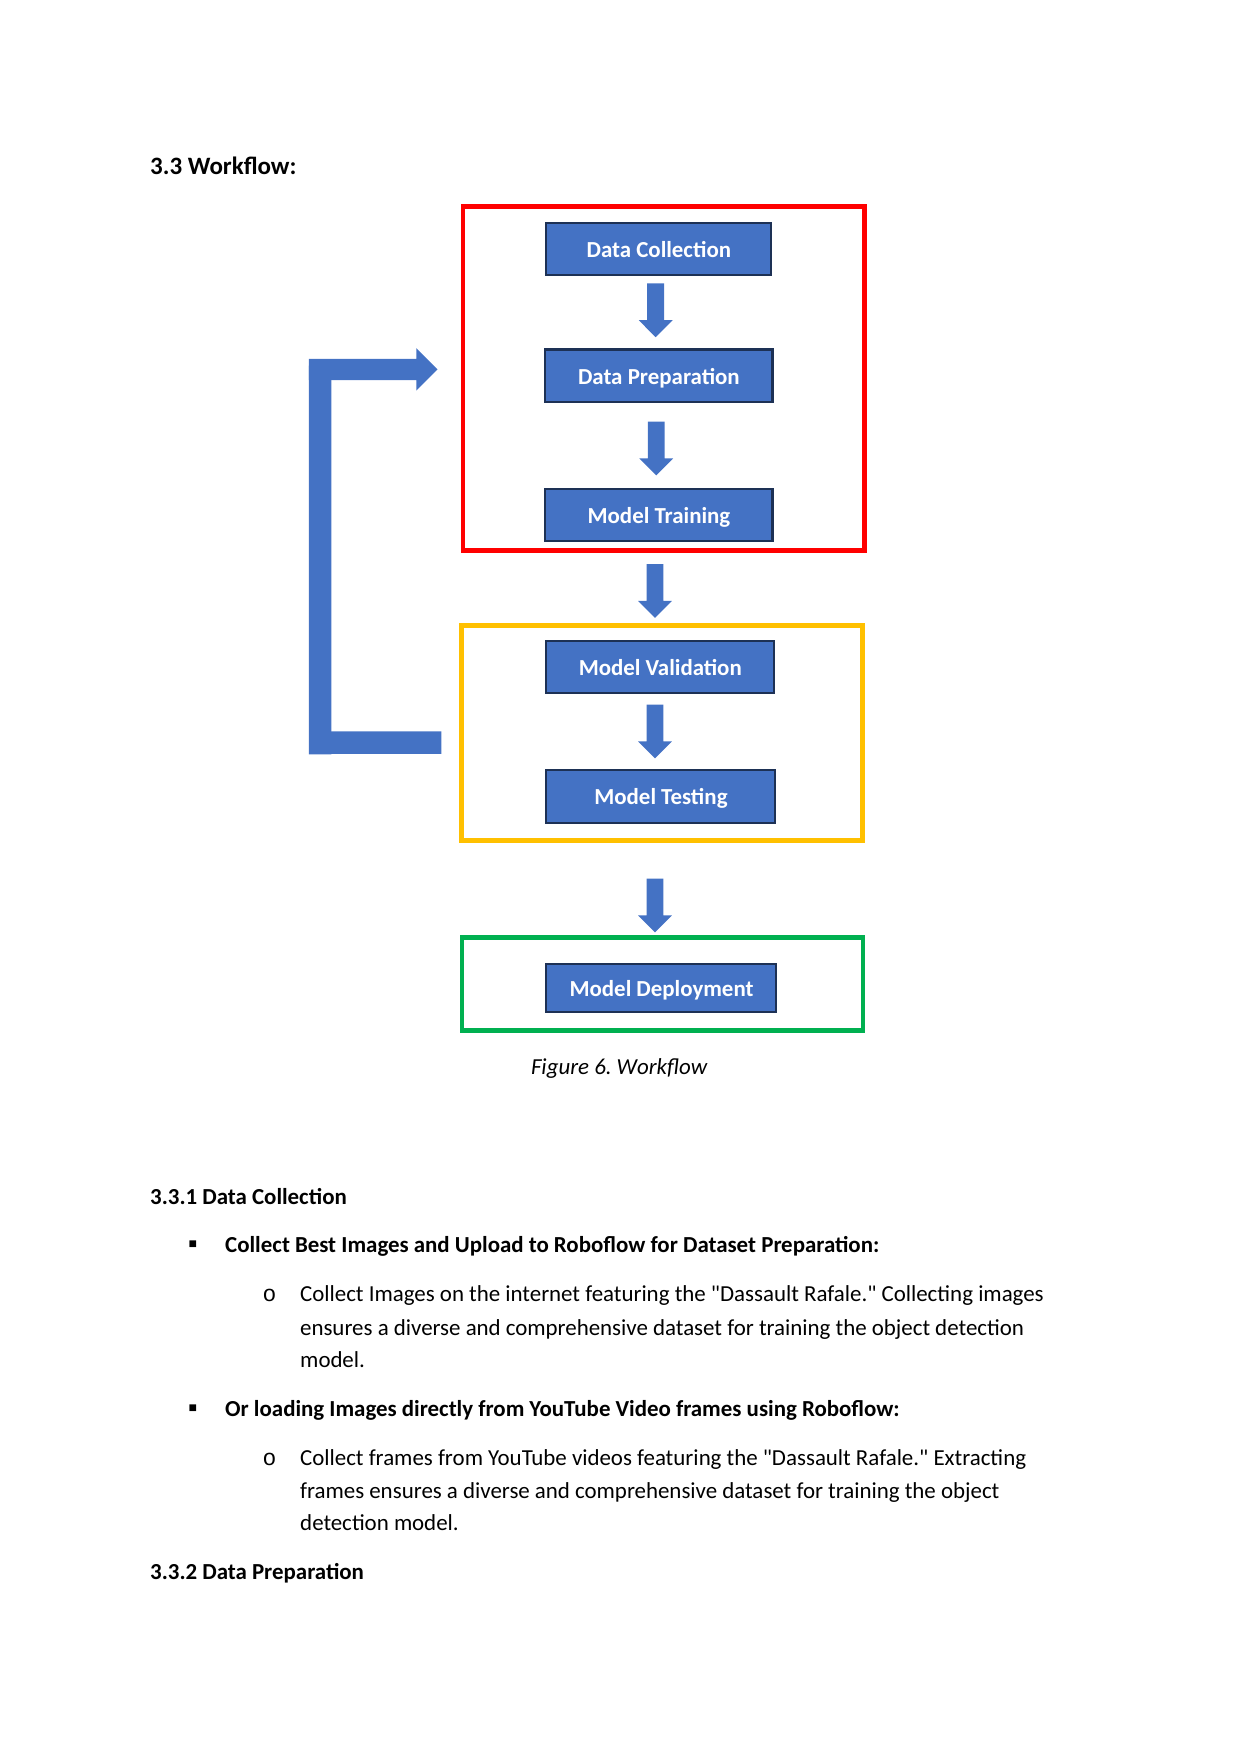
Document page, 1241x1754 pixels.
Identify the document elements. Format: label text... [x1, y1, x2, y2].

text 3.3 Workflow: [150, 150, 1090, 181]
list Collect frames from YouTube videos featuring the "Dassault Rafale." Extracting frames ensures a diverse and comprehensive dataset for training the object detection model. [262, 1443, 1090, 1536]
text 3.3.2 Data Preparation [150, 1557, 1090, 1585]
text Figure 6. Workflow [150, 1052, 1090, 1080]
list Or loading Images directly from YouTube Video frames using Roboflow: [187, 1394, 1090, 1422]
text 3.3.1 Data Collection [150, 1182, 1090, 1210]
list Collect Images on the internet featuring the "Dassault Rafale." Collecting images ensures a diverse and comprehensive dataset for training the object detection model. [262, 1279, 1090, 1373]
list Collect Best Images and Upload to Roboflow for Dataset Preparation: [187, 1231, 1090, 1259]
